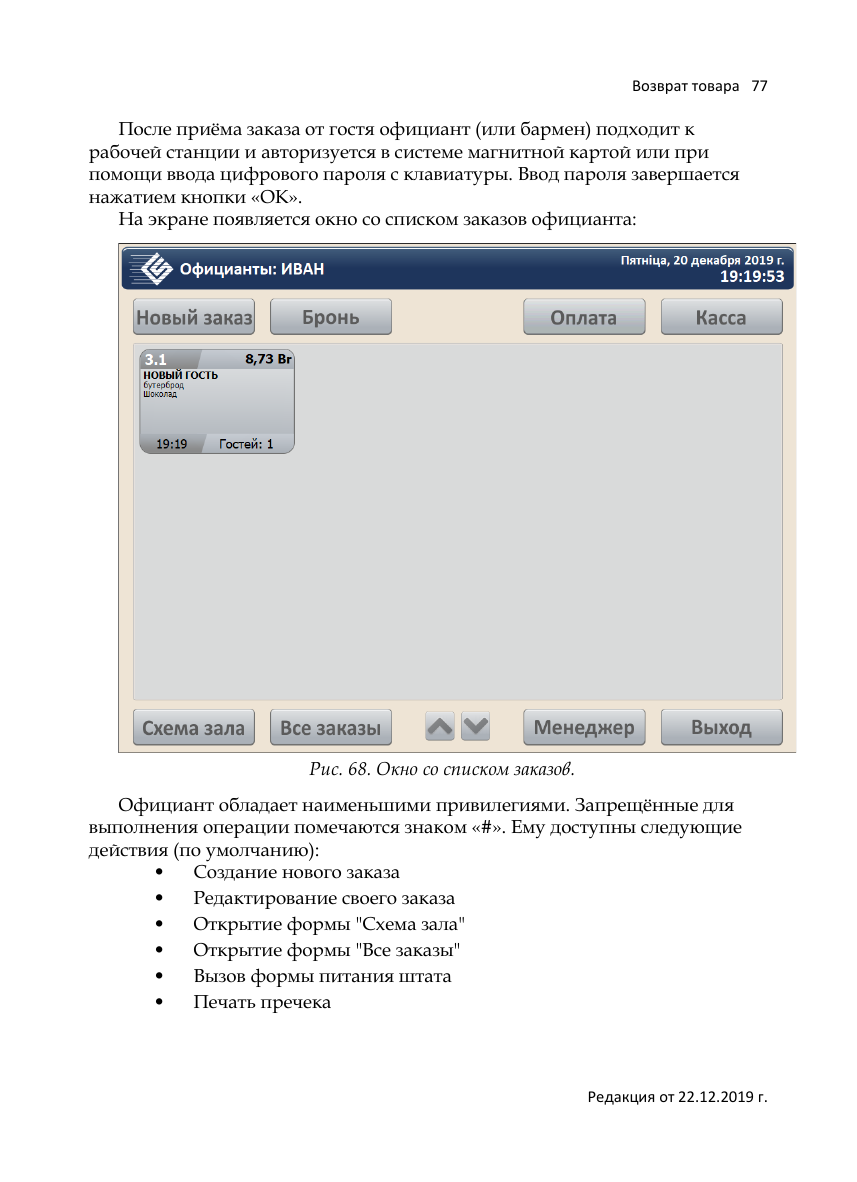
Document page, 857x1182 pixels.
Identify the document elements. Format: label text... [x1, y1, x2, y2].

list Печать пречека [156, 991, 768, 1014]
text Официант обладает наименьшими привилегиями. Запрещённые для выполнения операции помечаются знаком «#». Ему доступны следующие действия (по умолчанию): [89, 794, 768, 861]
list Редактирование своего заказа [156, 887, 768, 910]
list Вызов формы питания штата [156, 965, 768, 988]
list Открытие формы "Все заказы" [156, 939, 768, 962]
text Рис. 68. Окно со списком заказов. [89, 758, 768, 781]
list Открытие формы "Схема зала" [156, 913, 768, 936]
list Создание нового заказа [156, 861, 768, 884]
text На экране появляется окно со списком заказов официанта: [89, 208, 768, 231]
picture [118, 243, 797, 753]
text После приёма заказа от гостя официант (или бармен) подходит к рабочей станции и авторизуется в системе магнитной картой или при помощи ввода цифрового пароля с клавиатуры. Ввод пароля завершается нажатием кнопки «OK». [89, 118, 768, 208]
